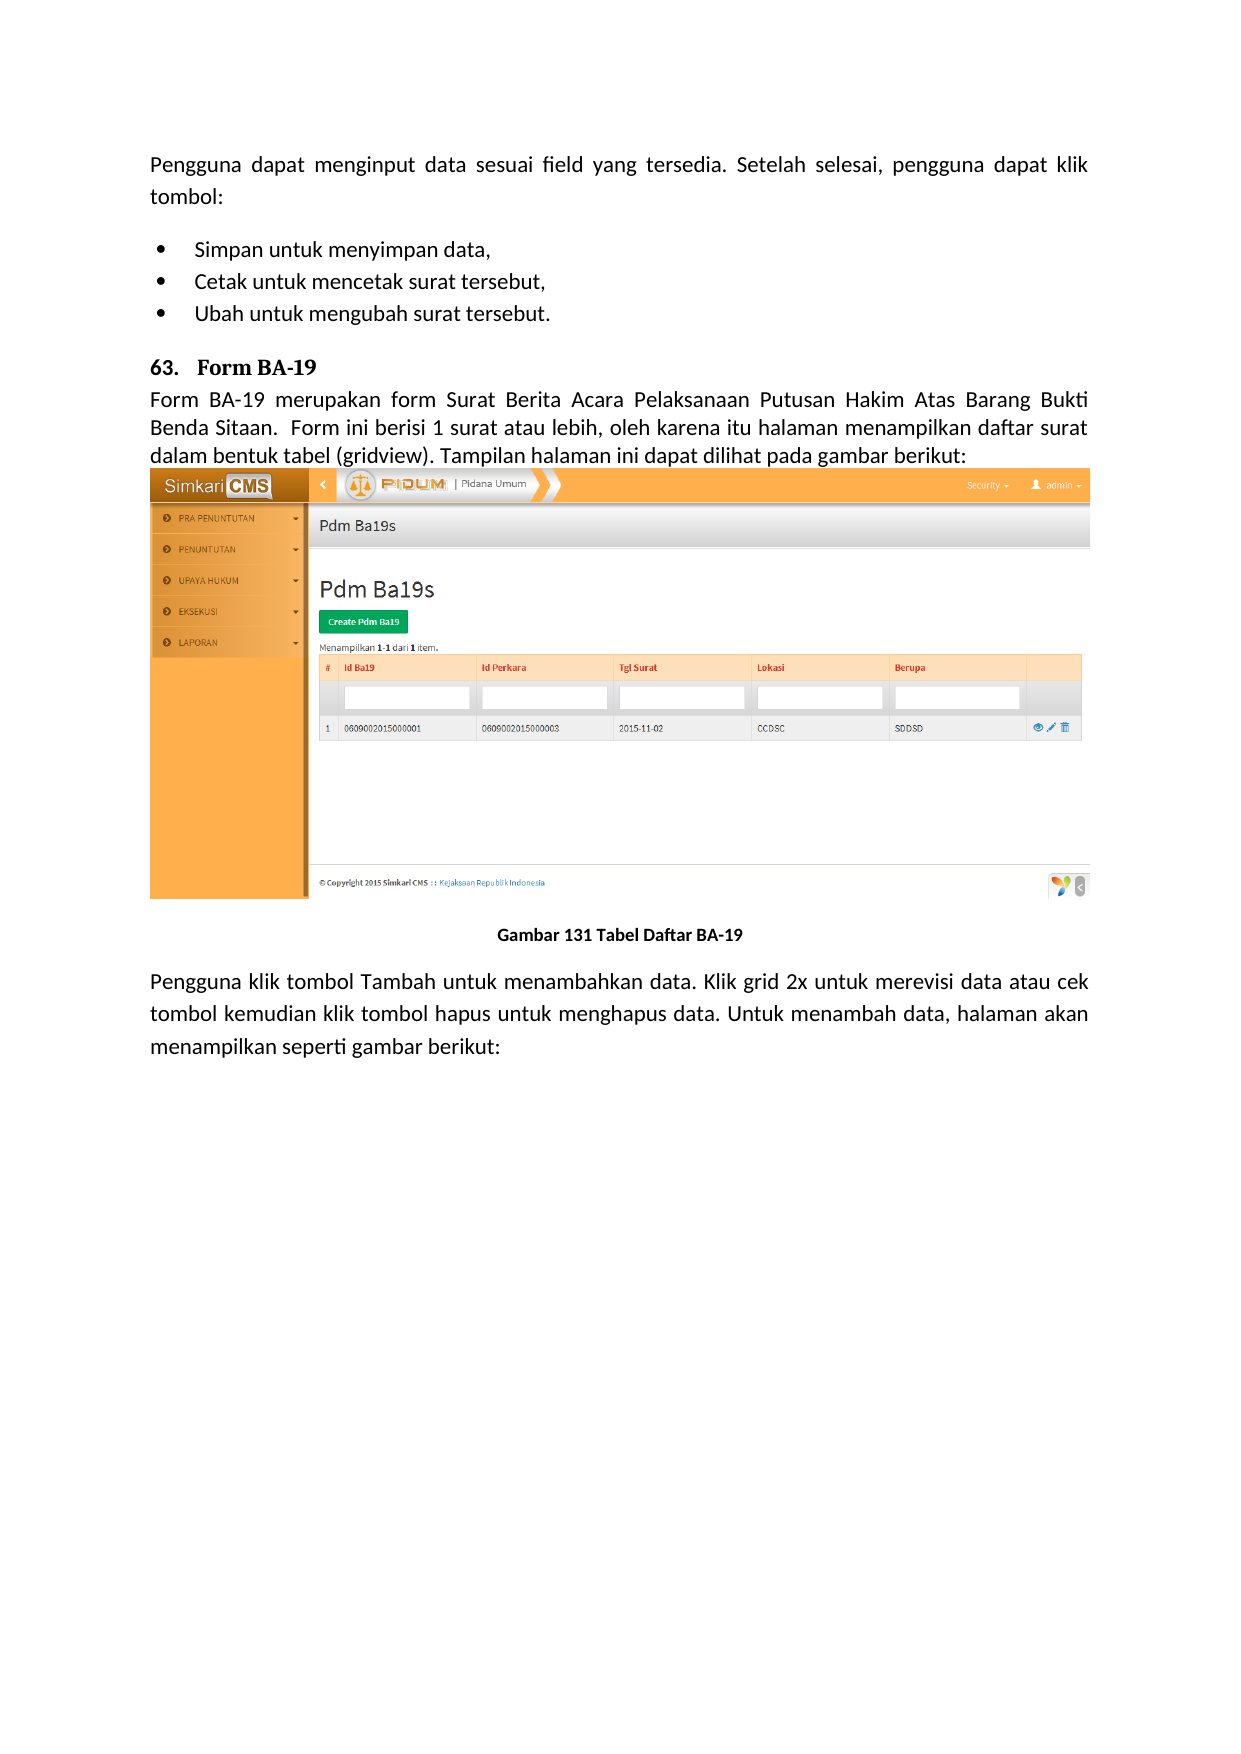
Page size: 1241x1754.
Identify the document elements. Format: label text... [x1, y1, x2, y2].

list Ubah untuk mengubah surat tersebut. [157, 299, 1090, 328]
text Form BA-19 merupakan form Surat Berita Acara Pelaksanaan Putusan Hakim Atas Barang Bukti Benda Sitaan. Form ini berisi 1 surat atau lebih, oleh karena itu halaman menampilkan daftar surat dalam bentuk tabel (gridview). Tampilan halaman ini dapat dilihat pada gambar berikut: [150, 385, 1090, 468]
text Gambar 131 Tabel Daftar BA-19 [150, 924, 1090, 947]
picture [150, 468, 1091, 899]
text Pengguna dapat menginput data sesuai field yang tersedia. Setelah selesai, pengguna dapat klik tombol: [150, 150, 1090, 210]
list Cetak untuk mencetak surat tersebut, [157, 267, 1090, 295]
text Pengguna klik tombol Tambah untuk menambahkan data. Klik grid 2x untuk merevisi data atau cek tombol kemudian klik tombol hapus untuk menghapus data. Untuk menambah data, halaman akan menampilkan seperti gambar berikut: [150, 967, 1090, 1060]
subtitle Form BA-19 [150, 353, 1090, 381]
list Simpan untuk menyimpan data, [157, 235, 1090, 263]
